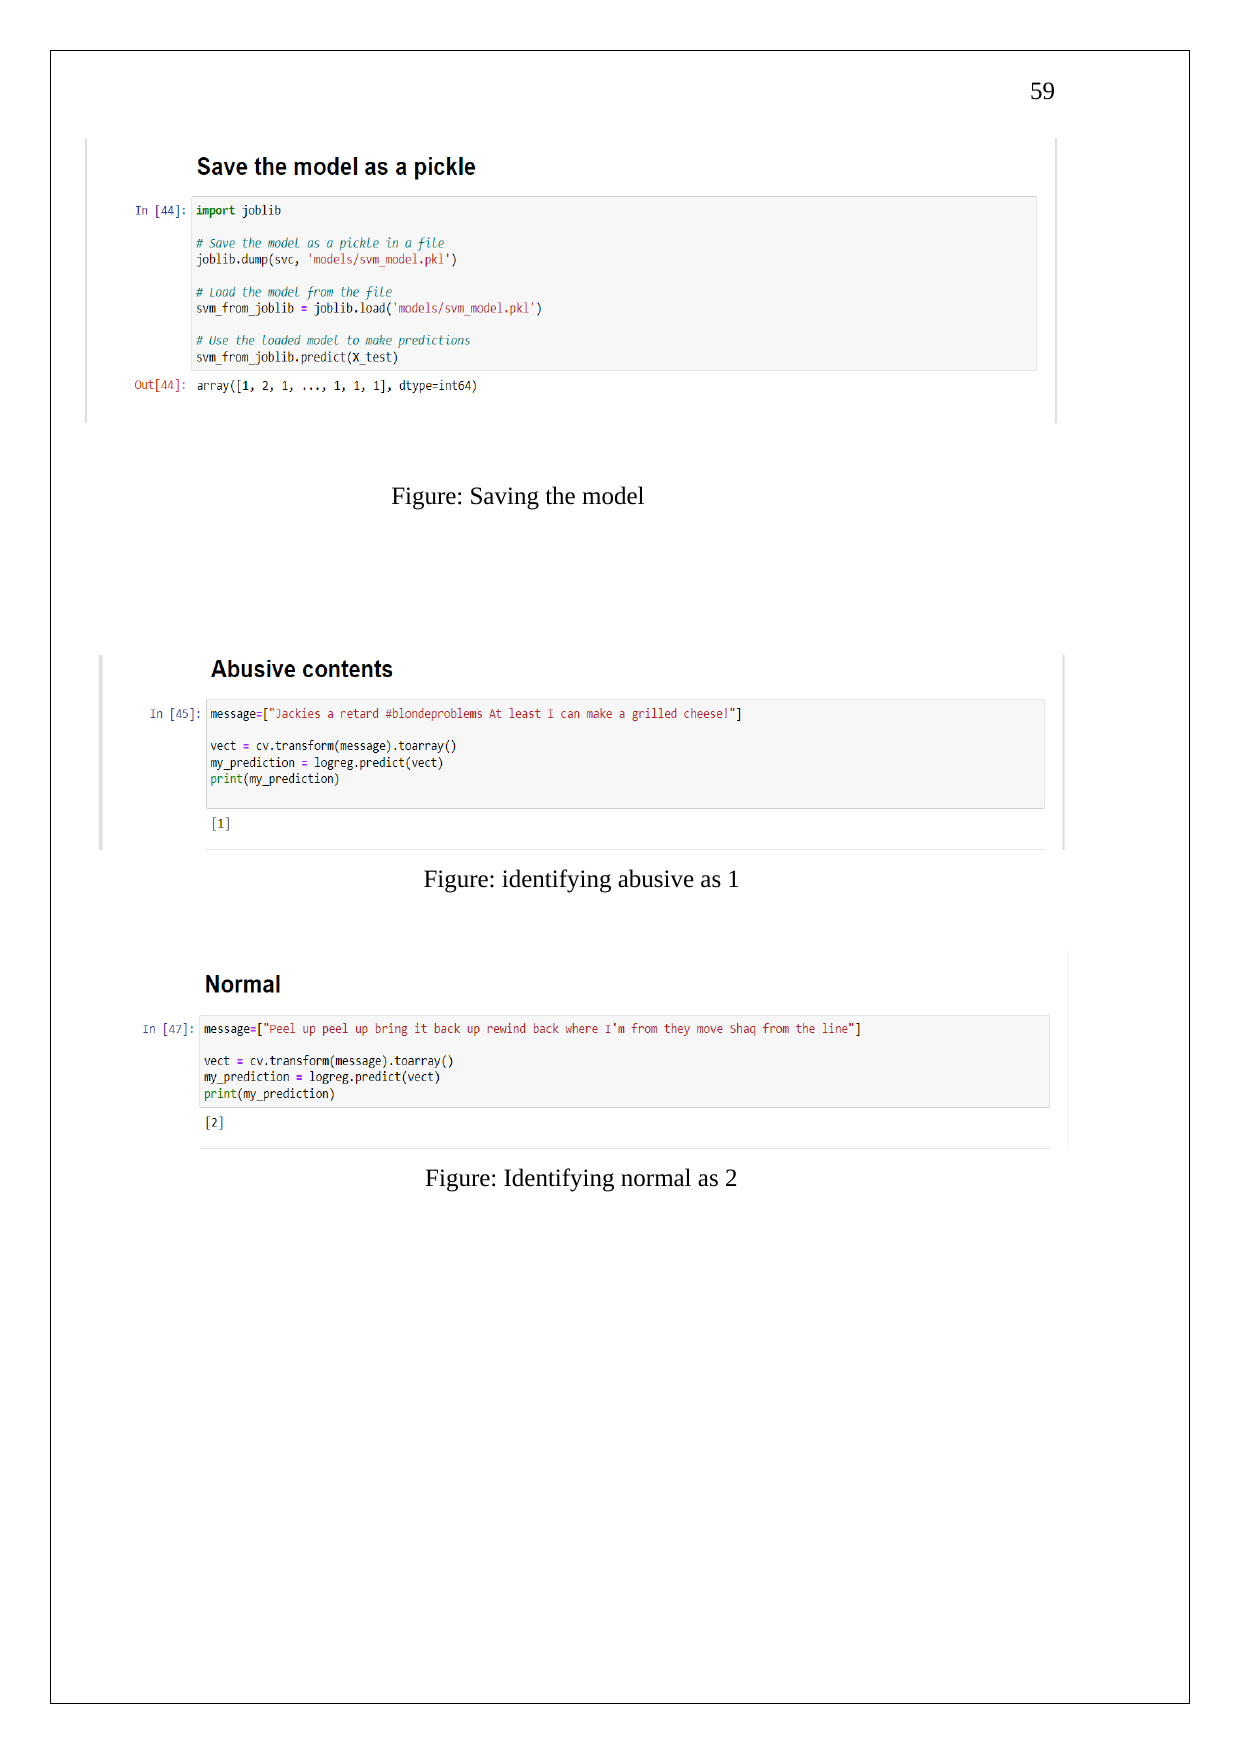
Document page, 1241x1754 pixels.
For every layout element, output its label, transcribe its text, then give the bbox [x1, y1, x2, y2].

picture [98, 655, 1065, 850]
text Figure: Saving the model [85, 481, 1165, 510]
picture [94, 950, 1069, 1149]
picture [84, 138, 1058, 423]
text Figure: Identifying normal as 2 [75, 1163, 1088, 1192]
text Figure: identifying abusive as 1 [75, 864, 1088, 893]
